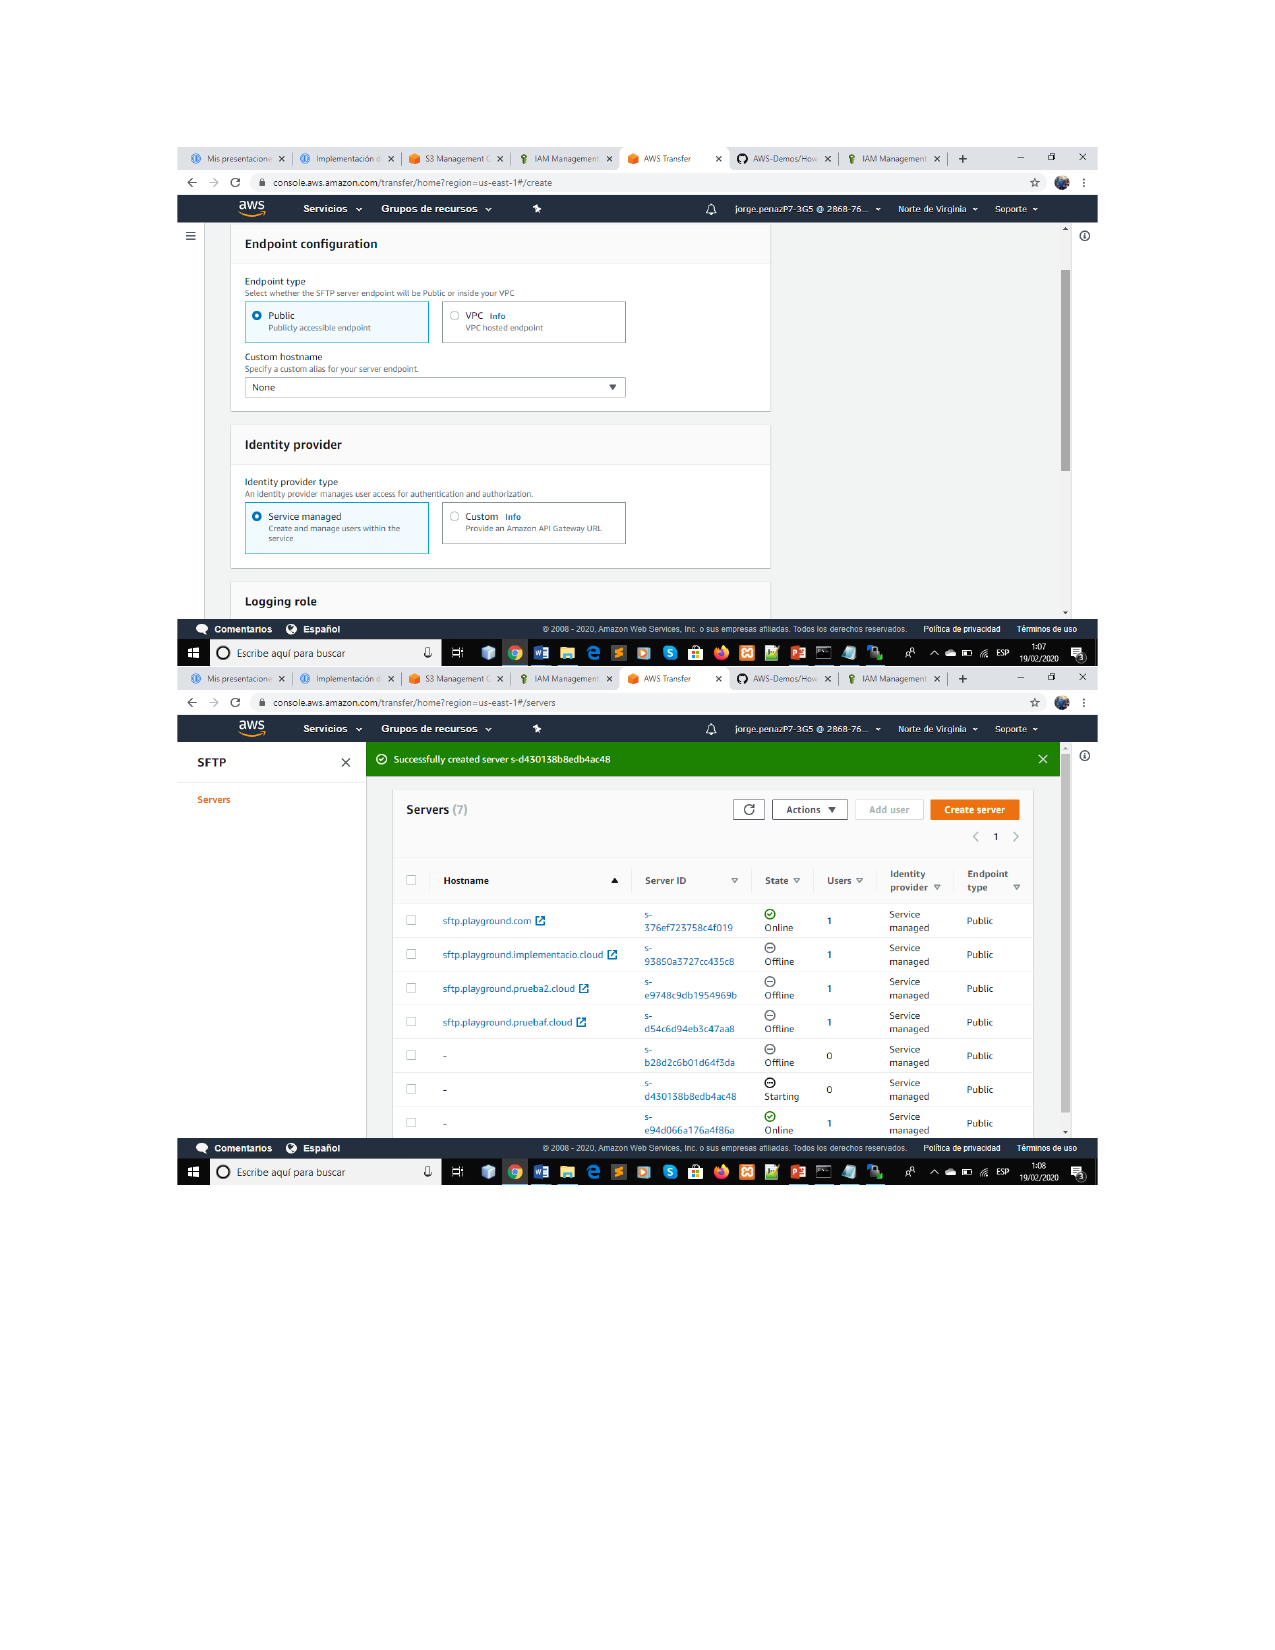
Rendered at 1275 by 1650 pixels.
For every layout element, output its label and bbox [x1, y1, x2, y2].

picture [177, 667, 1098, 1185]
picture [177, 147, 1098, 666]
